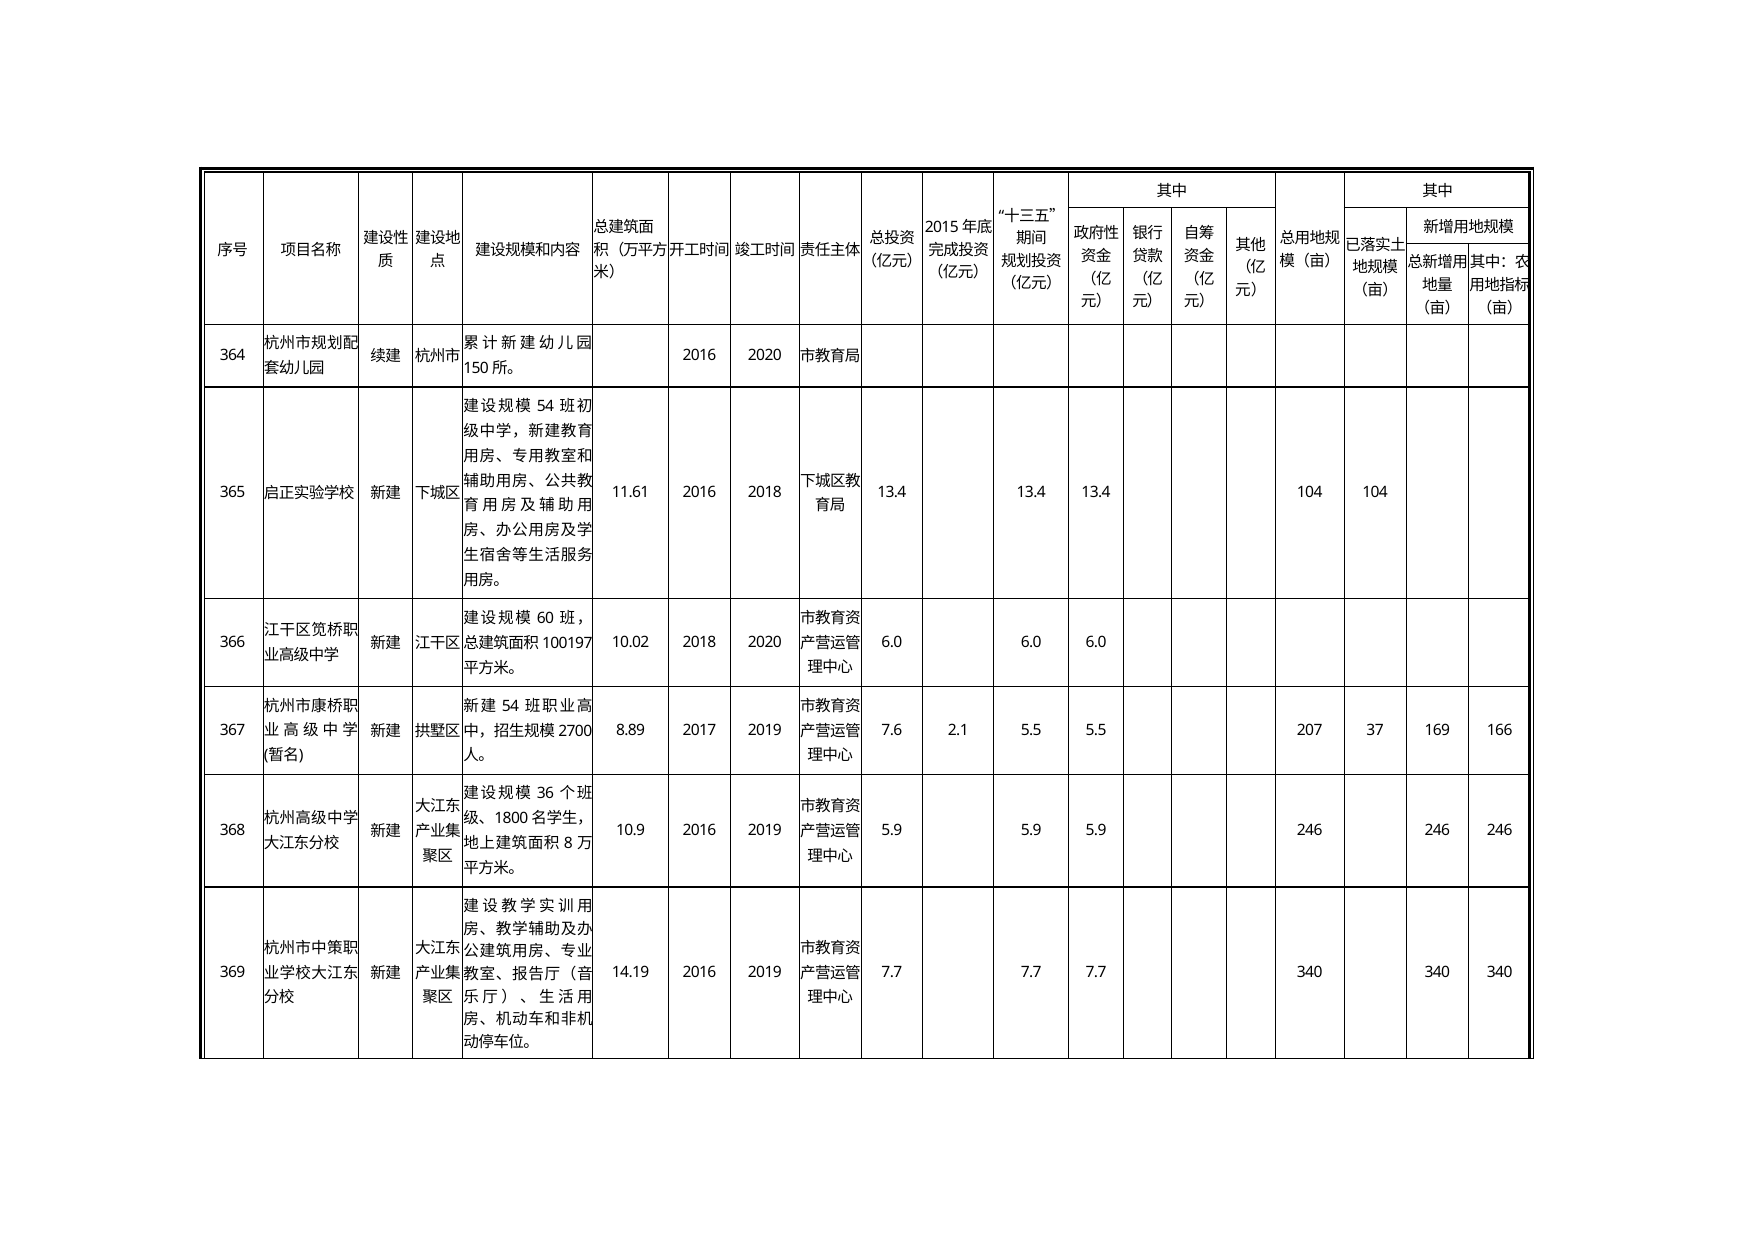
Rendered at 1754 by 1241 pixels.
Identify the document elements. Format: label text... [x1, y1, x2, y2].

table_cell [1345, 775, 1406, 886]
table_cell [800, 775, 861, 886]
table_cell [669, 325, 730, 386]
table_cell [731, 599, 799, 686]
table_header 其中 [1069, 173, 1275, 207]
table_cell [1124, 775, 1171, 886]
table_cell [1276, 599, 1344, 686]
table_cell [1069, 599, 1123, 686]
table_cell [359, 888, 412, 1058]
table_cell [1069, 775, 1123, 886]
table_header 竣工时间 [731, 173, 799, 323]
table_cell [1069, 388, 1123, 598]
table_header 总投资（亿元） [862, 173, 922, 323]
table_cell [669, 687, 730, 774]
table_header 总用地规模（亩） [1276, 173, 1344, 323]
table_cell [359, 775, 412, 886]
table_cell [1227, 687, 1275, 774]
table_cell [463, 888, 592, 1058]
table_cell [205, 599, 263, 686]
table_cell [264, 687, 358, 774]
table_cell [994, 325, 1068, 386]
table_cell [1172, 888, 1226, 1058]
table_header 序号 [205, 173, 263, 323]
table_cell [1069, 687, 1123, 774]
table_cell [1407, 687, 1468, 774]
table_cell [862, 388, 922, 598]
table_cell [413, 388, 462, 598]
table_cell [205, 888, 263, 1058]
table_header 建设规模和内容 [463, 173, 592, 323]
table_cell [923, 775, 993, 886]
table_header 总建筑面积（万平方米） [593, 173, 668, 323]
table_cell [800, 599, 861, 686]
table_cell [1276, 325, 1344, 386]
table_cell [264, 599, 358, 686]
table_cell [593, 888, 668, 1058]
table_header 2015年底完成投资（亿元） [923, 173, 993, 323]
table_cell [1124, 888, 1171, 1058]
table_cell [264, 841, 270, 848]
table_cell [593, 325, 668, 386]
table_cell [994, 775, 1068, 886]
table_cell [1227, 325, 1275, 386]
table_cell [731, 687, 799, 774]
table_header 项目名称 [264, 173, 358, 323]
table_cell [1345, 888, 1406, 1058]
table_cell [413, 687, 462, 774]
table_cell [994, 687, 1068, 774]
table_cell 政府性资金 （亿元） [1069, 208, 1123, 323]
table_header 建设地点 [413, 173, 462, 323]
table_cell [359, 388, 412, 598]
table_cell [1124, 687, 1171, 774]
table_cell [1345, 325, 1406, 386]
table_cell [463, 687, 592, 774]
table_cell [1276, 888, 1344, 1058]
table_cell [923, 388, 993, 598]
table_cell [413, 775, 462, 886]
table_header “十三五”期间 规划投资 （亿元） [994, 173, 1068, 323]
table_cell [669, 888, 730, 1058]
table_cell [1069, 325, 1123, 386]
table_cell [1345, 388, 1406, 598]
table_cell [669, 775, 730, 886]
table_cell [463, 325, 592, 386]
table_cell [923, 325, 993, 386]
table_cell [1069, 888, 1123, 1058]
table_cell 自筹 资金 （亿元） [1172, 208, 1226, 323]
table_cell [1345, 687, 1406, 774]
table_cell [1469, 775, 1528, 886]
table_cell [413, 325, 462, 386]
table_header 开工时间 [669, 173, 730, 323]
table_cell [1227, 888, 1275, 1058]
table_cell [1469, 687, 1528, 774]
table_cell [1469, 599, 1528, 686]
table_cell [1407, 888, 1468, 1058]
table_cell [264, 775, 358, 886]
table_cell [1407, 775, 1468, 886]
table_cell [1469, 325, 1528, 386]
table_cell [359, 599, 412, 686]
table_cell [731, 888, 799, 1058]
table_cell 已落实土地规模 （亩） [1345, 208, 1406, 323]
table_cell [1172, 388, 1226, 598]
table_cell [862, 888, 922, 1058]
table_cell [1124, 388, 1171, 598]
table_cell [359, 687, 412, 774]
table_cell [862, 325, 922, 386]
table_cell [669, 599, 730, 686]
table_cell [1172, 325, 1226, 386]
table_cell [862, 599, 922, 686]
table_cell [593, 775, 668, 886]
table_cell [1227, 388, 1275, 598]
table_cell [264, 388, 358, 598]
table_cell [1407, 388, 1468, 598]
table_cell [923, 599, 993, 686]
table_header 责任主体 [800, 173, 861, 323]
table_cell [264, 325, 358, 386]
table_cell 银行 贷款 （亿元） [1124, 208, 1171, 323]
table_cell 其他 （亿元） [1227, 208, 1275, 323]
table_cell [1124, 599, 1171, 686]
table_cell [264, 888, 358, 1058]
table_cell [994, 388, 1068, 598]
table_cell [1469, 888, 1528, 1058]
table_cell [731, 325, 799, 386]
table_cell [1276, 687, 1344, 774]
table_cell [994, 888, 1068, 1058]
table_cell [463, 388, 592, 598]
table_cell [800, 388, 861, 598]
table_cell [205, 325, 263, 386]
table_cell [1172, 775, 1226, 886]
table_cell 总新增用地量 （亩） [1407, 244, 1468, 323]
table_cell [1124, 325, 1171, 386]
table_header 其中 [1345, 173, 1528, 207]
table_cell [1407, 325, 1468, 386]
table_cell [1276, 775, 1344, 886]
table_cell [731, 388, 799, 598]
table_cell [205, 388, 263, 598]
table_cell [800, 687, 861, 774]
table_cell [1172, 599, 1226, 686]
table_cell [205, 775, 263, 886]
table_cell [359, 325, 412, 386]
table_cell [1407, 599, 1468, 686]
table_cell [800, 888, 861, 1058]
table_cell 其中：农用地指标 （亩） [1469, 244, 1528, 323]
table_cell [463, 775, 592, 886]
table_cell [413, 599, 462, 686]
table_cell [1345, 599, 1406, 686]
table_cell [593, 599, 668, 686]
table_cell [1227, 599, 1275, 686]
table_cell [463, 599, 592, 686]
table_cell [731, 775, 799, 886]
table_cell 新增用地规模 [1407, 208, 1528, 243]
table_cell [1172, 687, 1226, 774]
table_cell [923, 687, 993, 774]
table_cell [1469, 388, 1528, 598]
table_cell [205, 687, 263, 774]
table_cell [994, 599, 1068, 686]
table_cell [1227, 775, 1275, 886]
table_header 建设性质 [359, 173, 412, 323]
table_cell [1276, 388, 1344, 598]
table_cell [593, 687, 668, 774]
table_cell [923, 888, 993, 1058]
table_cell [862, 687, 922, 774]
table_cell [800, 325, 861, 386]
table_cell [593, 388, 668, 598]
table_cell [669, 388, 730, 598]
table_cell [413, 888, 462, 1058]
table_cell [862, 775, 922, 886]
